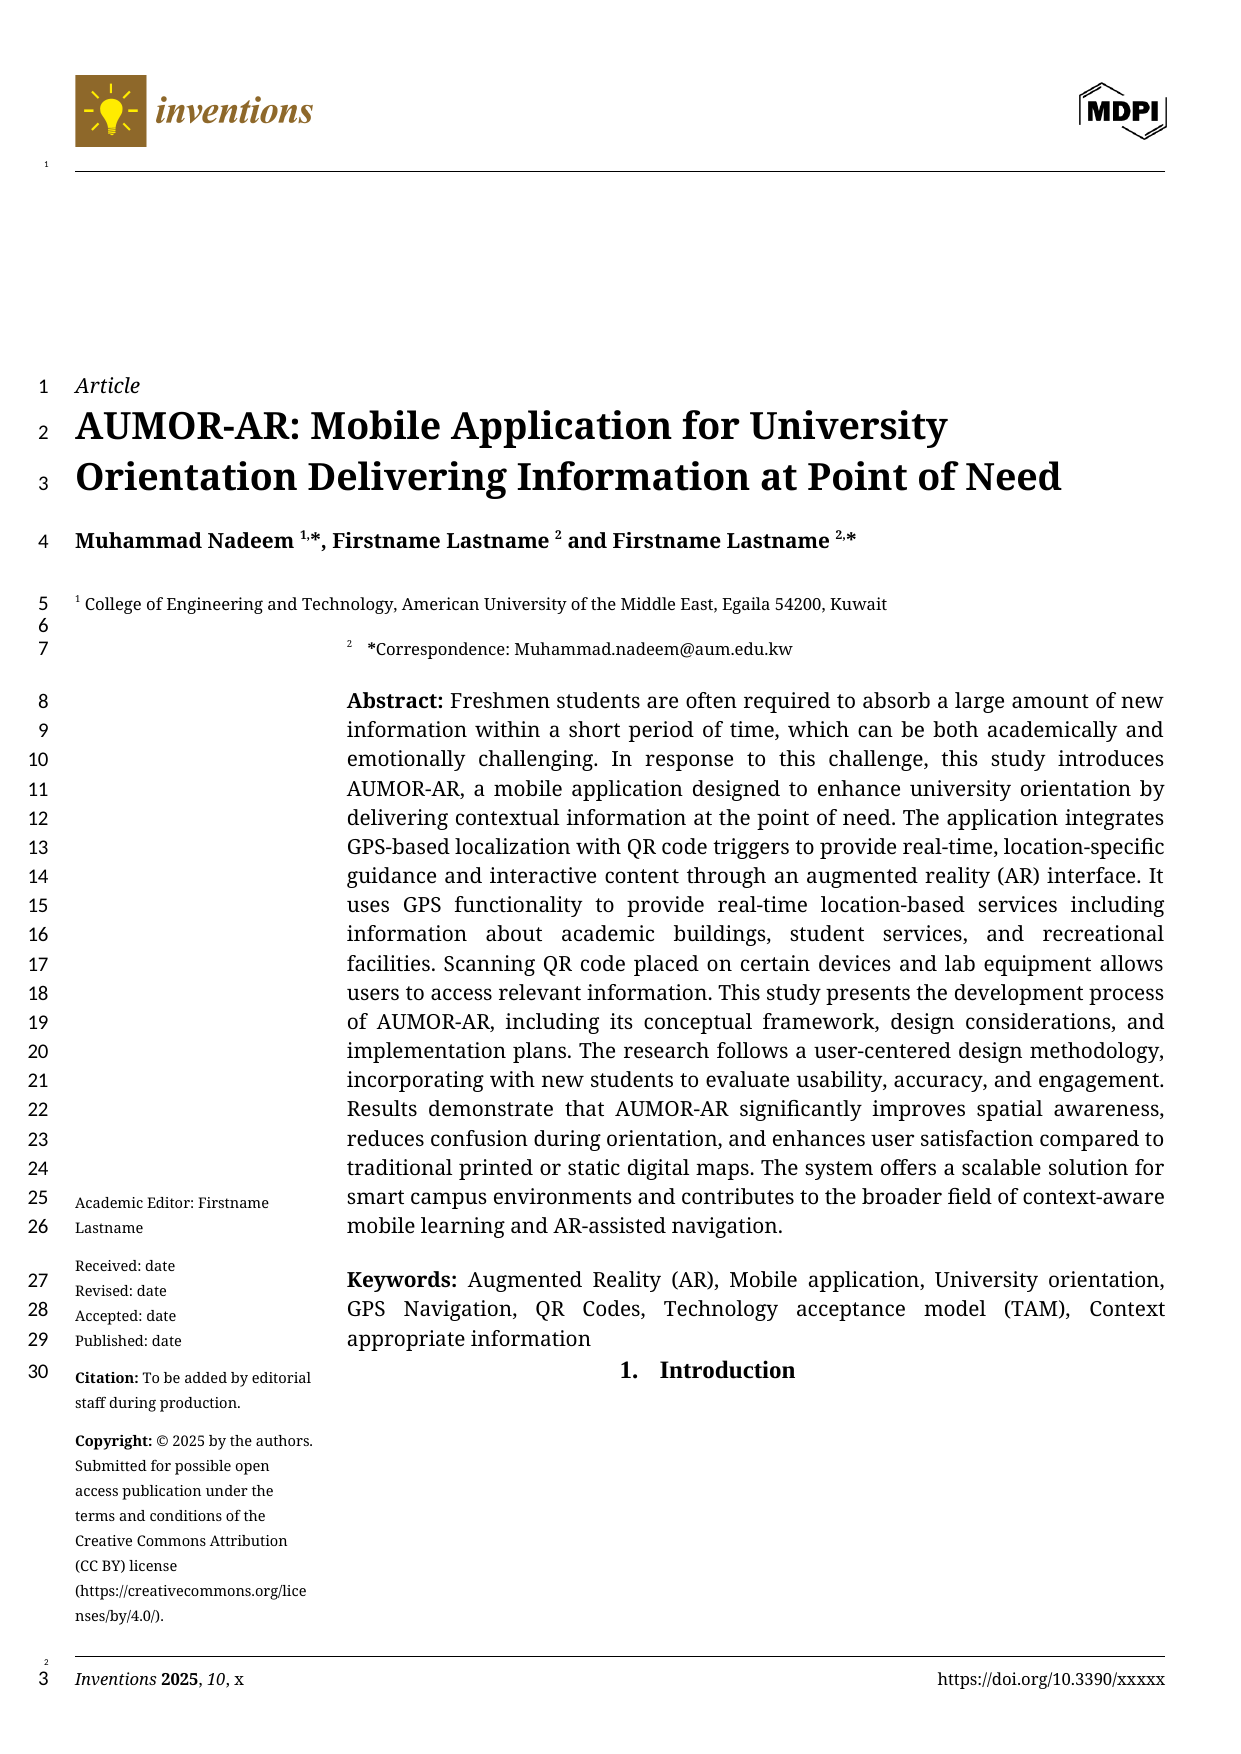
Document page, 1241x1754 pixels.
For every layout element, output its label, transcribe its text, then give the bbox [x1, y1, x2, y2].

picture [1078, 81, 1168, 141]
picture [75, 75, 315, 147]
list Introduction [326, 1352, 1165, 1386]
text 2 *Correspondence: Muhammad.nadeem@aum.edu.kw [347, 638, 1165, 661]
text Keywords: Augmented Reality (AR), Mobile application, University orientation, GPS Navigation, QR Codes, Technology acceptance model (TAM), Context appropriate information [347, 1265, 1165, 1352]
table_header Academic Editor: Firstname Lastname Received: date Revised: date Accepted: date Published: date Citation: To be added by editorial staff during production. Copyright: © 2025 by the authors. Submitted for possible open access publication under the terms and conditions of the Creative Commons Attribution (CC BY) license (https://creativecommons.org/licenses/by/4.0/). [75, 1188, 326, 1626]
text Abstract: Freshmen students are often required to absorb a large amount of new information within a short period of time, which can be both academically and emotionally challenging. In response to this challenge, this study introduces AUMOR-AR, a mobile application designed to enhance university orientation by delivering contextual information at the point of need. The application integrates GPS-based localization with QR code triggers to provide real-time, location-specific guidance and interactive content through an augmented reality (AR) interface. It uses GPS functionality to provide real-time location-based services including information about academic buildings, student services, and recreational facilities. Scanning QR code placed on certain devices and lab equipment allows users to access relevant information. This study presents the development process of AUMOR-AR, including its conceptual framework, design considerations, and implementation plans. The research follows a user-centered design methodology, incorporating with new students to evaluate usability, accuracy, and engagement. Results demonstrate that AUMOR-AR significantly improves spatial awareness, reduces confusion during orientation, and enhances user satisfaction compared to traditional printed or static digital maps. The system offers a scalable solution for smart campus environments and contributes to the broader field of context-aware mobile learning and AR-assisted navigation. [347, 686, 1165, 1240]
text 1 College of Engineering and Technology, American University of the Middle East, Egaila 54200, Kuwait [75, 592, 1165, 615]
text Article [75, 371, 1165, 399]
title AUMOR-AR: Mobile Application for University Orientation Delivering Information at Point of Need [75, 399, 1165, 501]
text Muhammad Nadeem 1,*, Firstname Lastname 2 and Firstname Lastname 2,* [75, 526, 1165, 555]
